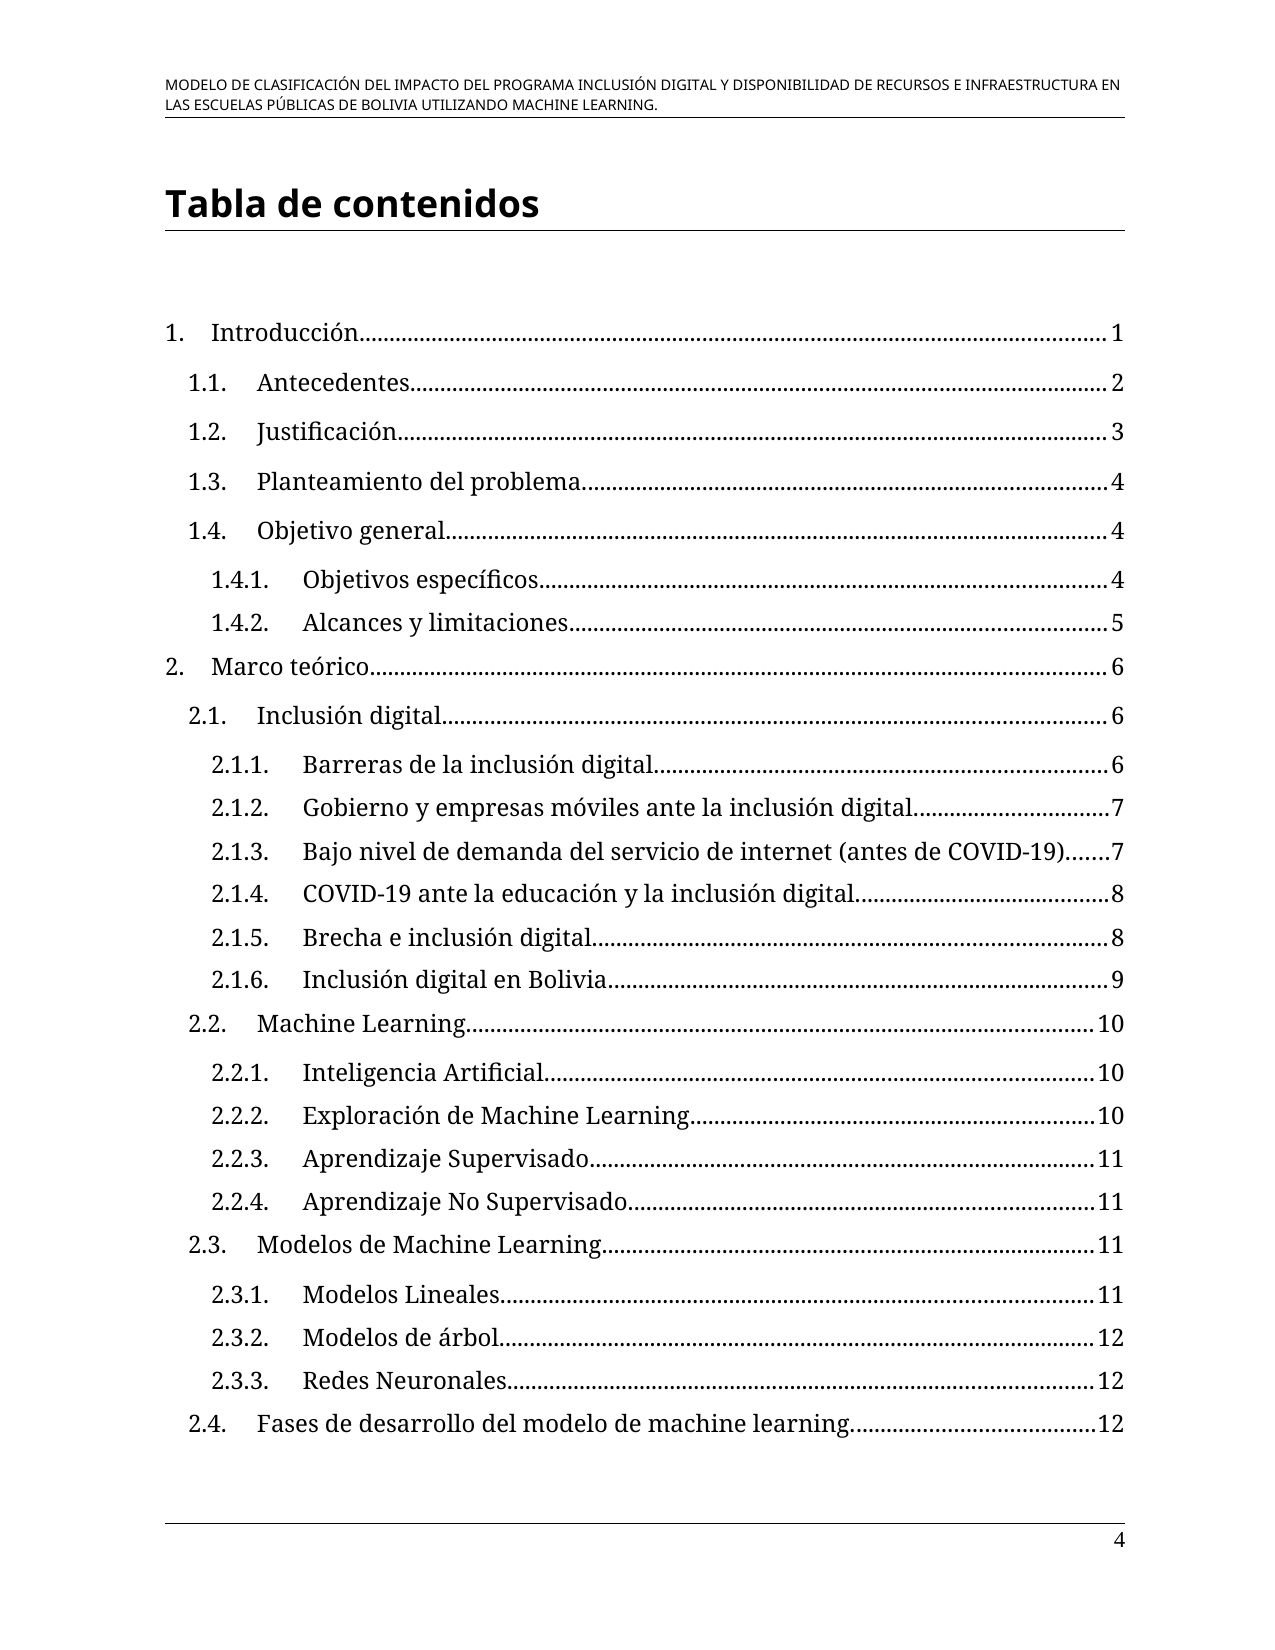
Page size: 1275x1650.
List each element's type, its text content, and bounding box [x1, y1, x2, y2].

text Tabla de contenidos [165, 177, 1125, 230]
